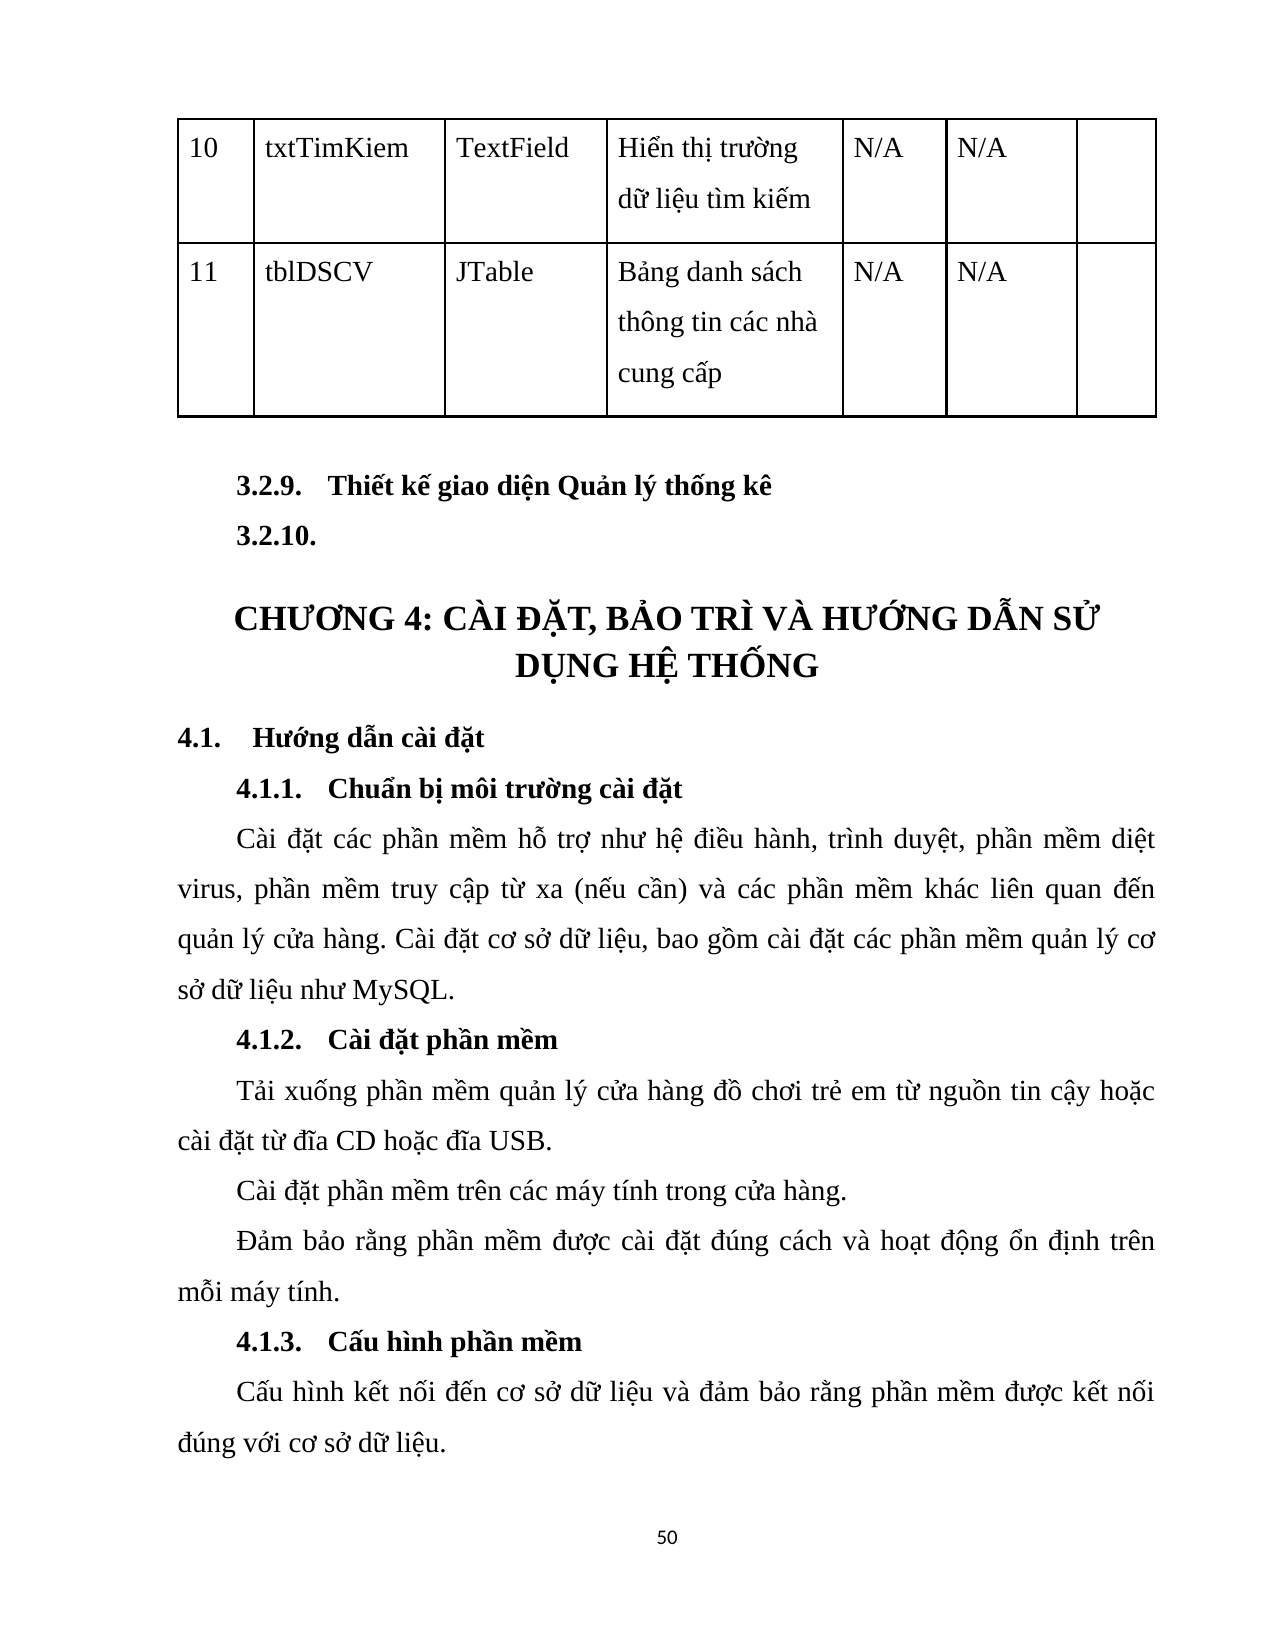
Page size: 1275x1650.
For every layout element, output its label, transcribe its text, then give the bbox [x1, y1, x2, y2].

text Tải xuống phần mềm quản lý cửa hàng đồ chơi trẻ em từ nguồn tin cậy hoặc cài đặt từ đĩa CD hoặc đĩa USB. [177, 1073, 1157, 1156]
table_cell Bảng danh sách thông tin các nhà cung cấp [608, 244, 842, 415]
table_cell tblDSCV [255, 244, 444, 415]
table_cell N/A [844, 244, 945, 415]
list Chuẩn bị môi trường cài đặt [236, 771, 1157, 804]
table_cell JTable [446, 244, 606, 415]
list Cài đặt phần mềm [236, 1022, 1157, 1056]
table_cell txtTimKiem [255, 120, 444, 242]
list Thiết kế giao diện Quản lý thống kê [236, 468, 1157, 501]
table_cell N/A [948, 120, 1076, 242]
table_cell 10 [179, 120, 253, 242]
table_cell TextField [446, 120, 606, 242]
list Hướng dẫn cài đặt [177, 720, 1157, 754]
table_cell N/A [844, 120, 945, 242]
subtitle CHƯƠNG 4: CÀI ĐẶT, BẢO TRÌ VÀ HƯỚNG DẪN SỬ DỤNG HỆ THỐNG [177, 597, 1157, 685]
table_cell Hiển thị trường dữ liệu tìm kiếm [608, 120, 842, 242]
table_cell [1078, 120, 1155, 242]
text Cài đặt phần mềm trên các máy tính trong cửa hàng. [177, 1173, 1157, 1207]
table_cell N/A [948, 244, 1076, 415]
table_cell 11 [179, 244, 253, 415]
list Cấu hình phần mềm [236, 1324, 1157, 1358]
text Cài đặt các phần mềm hỗ trợ như hệ điều hành, trình duyệt, phần mềm diệt virus, phần mềm truy cập từ xa (nếu cần) và các phần mềm khác liên quan đến quản lý cửa hàng. Cài đặt cơ sở dữ liệu, bao gồm cài đặt các phần mềm quản lý cơ sở dữ liệu như MySQL. [177, 821, 1157, 1006]
text Cấu hình kết nối đến cơ sở dữ liệu và đảm bảo rằng phần mềm được kết nối đúng với cơ sở dữ liệu. [177, 1374, 1157, 1458]
text Đảm bảo rằng phần mềm được cài đặt đúng cách và hoạt động ổn định trên mỗi máy tính. [177, 1223, 1157, 1307]
table_cell [1078, 244, 1155, 415]
